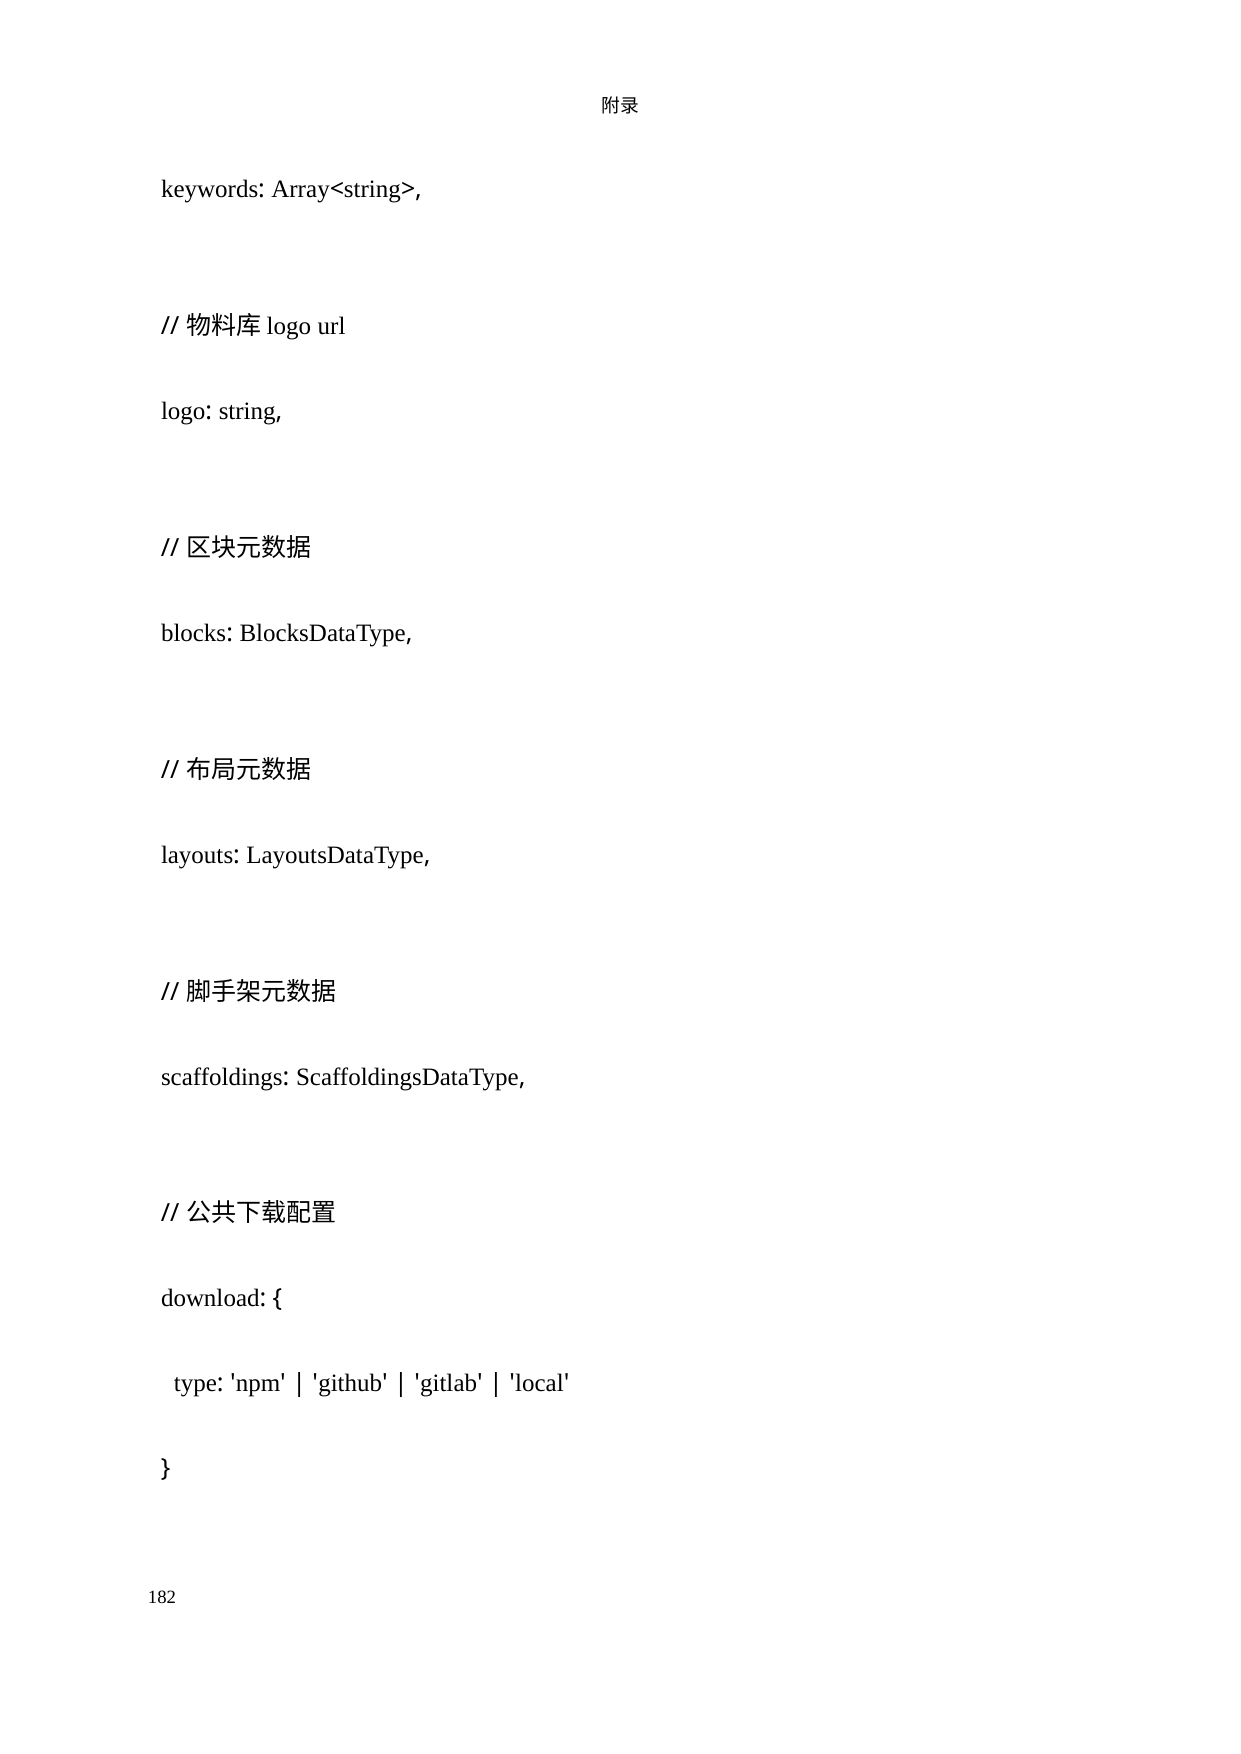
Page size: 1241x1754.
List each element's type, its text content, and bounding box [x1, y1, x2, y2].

text scaffoldings: ScaffoldingsDataType, [148, 1041, 1092, 1109]
text // 脚手架元数据 [148, 955, 1092, 1023]
text keywords: Array<string>, [148, 154, 1092, 222]
text blocks: BlocksDataType, [148, 597, 1092, 665]
text // 区块元数据 [148, 511, 1092, 579]
text // 物料库 logo url [148, 289, 1092, 357]
text layouts: LayoutsDataType, [148, 819, 1092, 887]
text logo: string, [148, 376, 1092, 443]
text type: 'npm' | 'github' | 'gitlab' | 'local' [148, 1348, 1092, 1416]
text // 公共下载配置 [148, 1177, 1092, 1245]
text download: { [148, 1263, 1092, 1331]
text } [148, 1433, 1092, 1501]
text // 布局元数据 [148, 733, 1092, 801]
